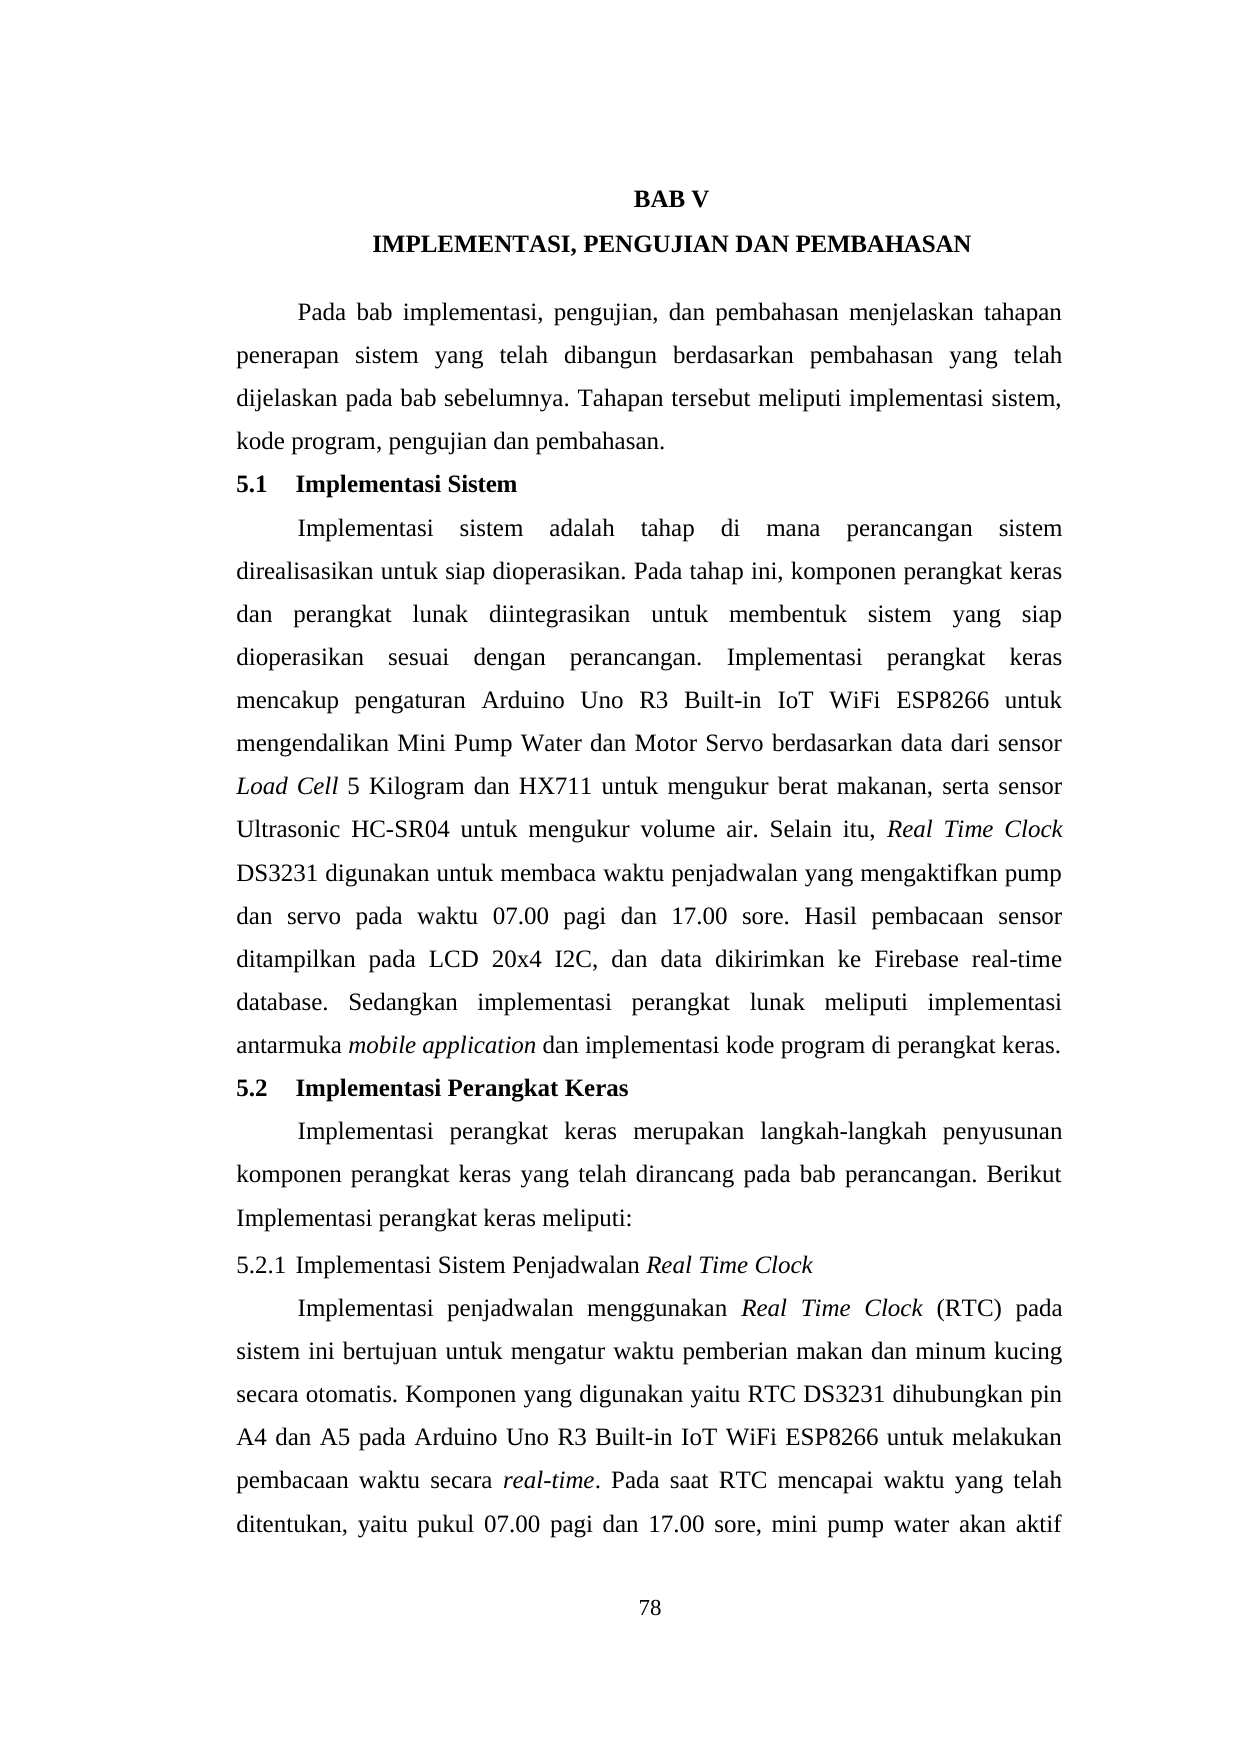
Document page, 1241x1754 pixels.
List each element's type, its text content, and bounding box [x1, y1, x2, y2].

text Implementasi sistem adalah tahap di mana perancangan sistem direalisasikan untuk siap dioperasikan. Pada tahap ini, komponen perangkat keras dan perangkat lunak diintegrasikan untuk membentuk sistem yang siap dioperasikan sesuai dengan perancangan. Implementasi perangkat keras mencakup pengaturan Arduino Uno R3 Built-in IoT WiFi ESP8266 untuk mengendalikan Mini Pump Water dan Motor Servo berdasarkan data dari sensor Load Cell 5 Kilogram dan HX711 untuk mengukur berat makanan, serta sensor Ultrasonic HC-SR04 untuk mengukur volume air. Selain itu, Real Time Clock DS3231 digunakan untuk membaca waktu penjadwalan yang mengaktifkan pump dan servo pada waktu 07.00 pagi dan 17.00 sore. Hasil pembacaan sensor ditampilkan pada LCD 20x4 I2C, dan data dikirimkan ke Firebase real-time database. Sedangkan implementasi perangkat lunak meliputi implementasi antarmuka mobile application dan implementasi kode program di perangkat keras. [236, 513, 1063, 1059]
text IMPLEMENTASI, PENGUJIAN DAN PEMBAHASAN [306, 229, 1037, 258]
text Implementasi perangkat keras merupakan langkah-langkah penyusunan komponen perangkat keras yang telah dirancang pada bab perancangan. Berikut Implementasi perangkat keras meliputi: [236, 1116, 1063, 1231]
subtitle Implementasi Sistem Penjadwalan Real Time Clock [236, 1250, 1063, 1279]
text Pada bab implementasi, pengujian, dan pembahasan menjelaskan tahapan penerapan sistem yang telah dibangun berdasarkan pembahasan yang telah dijelaskan pada bab sebelumnya. Tahapan tersebut meliputi implementasi sistem, kode program, pengujian dan pembahasan. [236, 297, 1063, 455]
subtitle Implementasi Perangkat Keras [236, 1073, 1063, 1102]
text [236, 1293, 1063, 1537]
subtitle BAB V [461, 184, 883, 212]
subtitle Implementasi Sistem [236, 469, 1063, 498]
